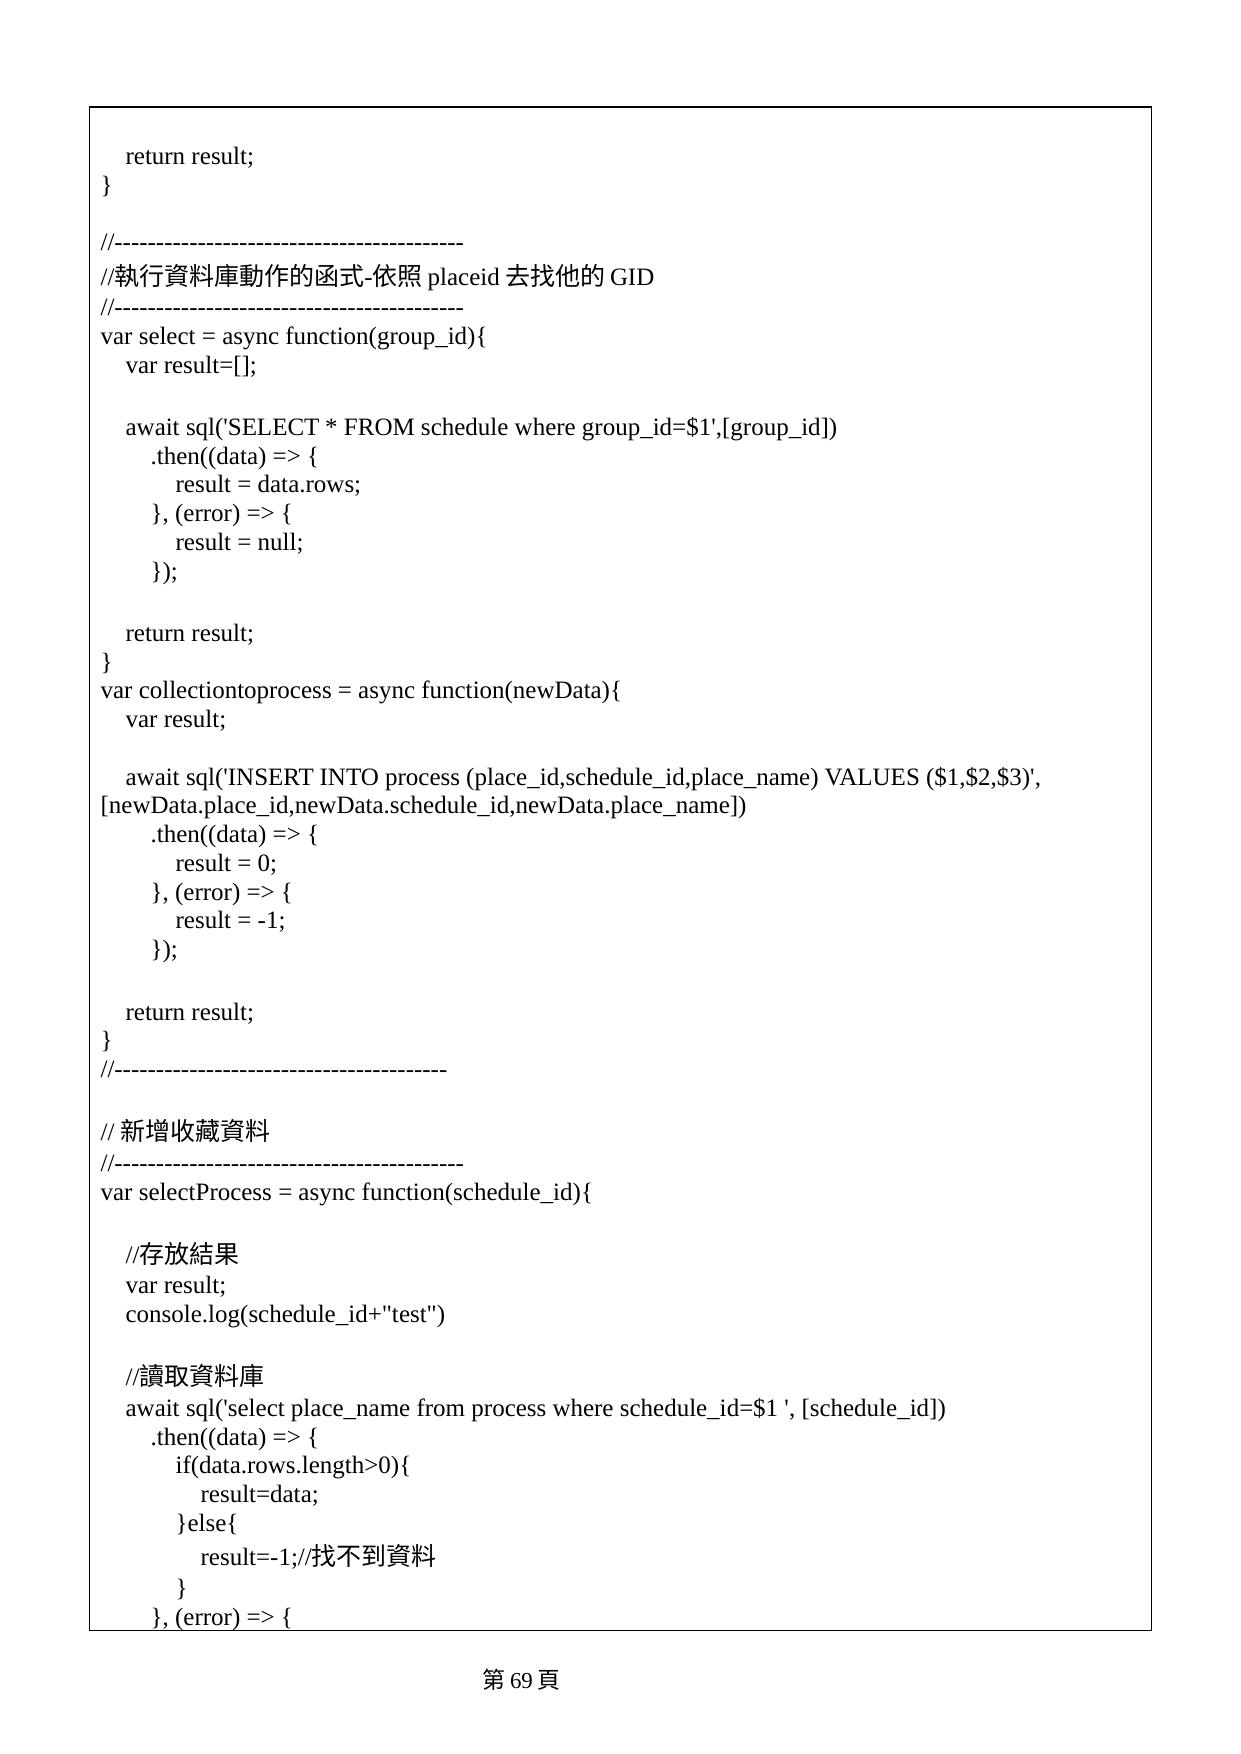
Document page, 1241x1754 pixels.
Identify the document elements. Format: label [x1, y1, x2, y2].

table_cell [90, 108, 1151, 1630]
